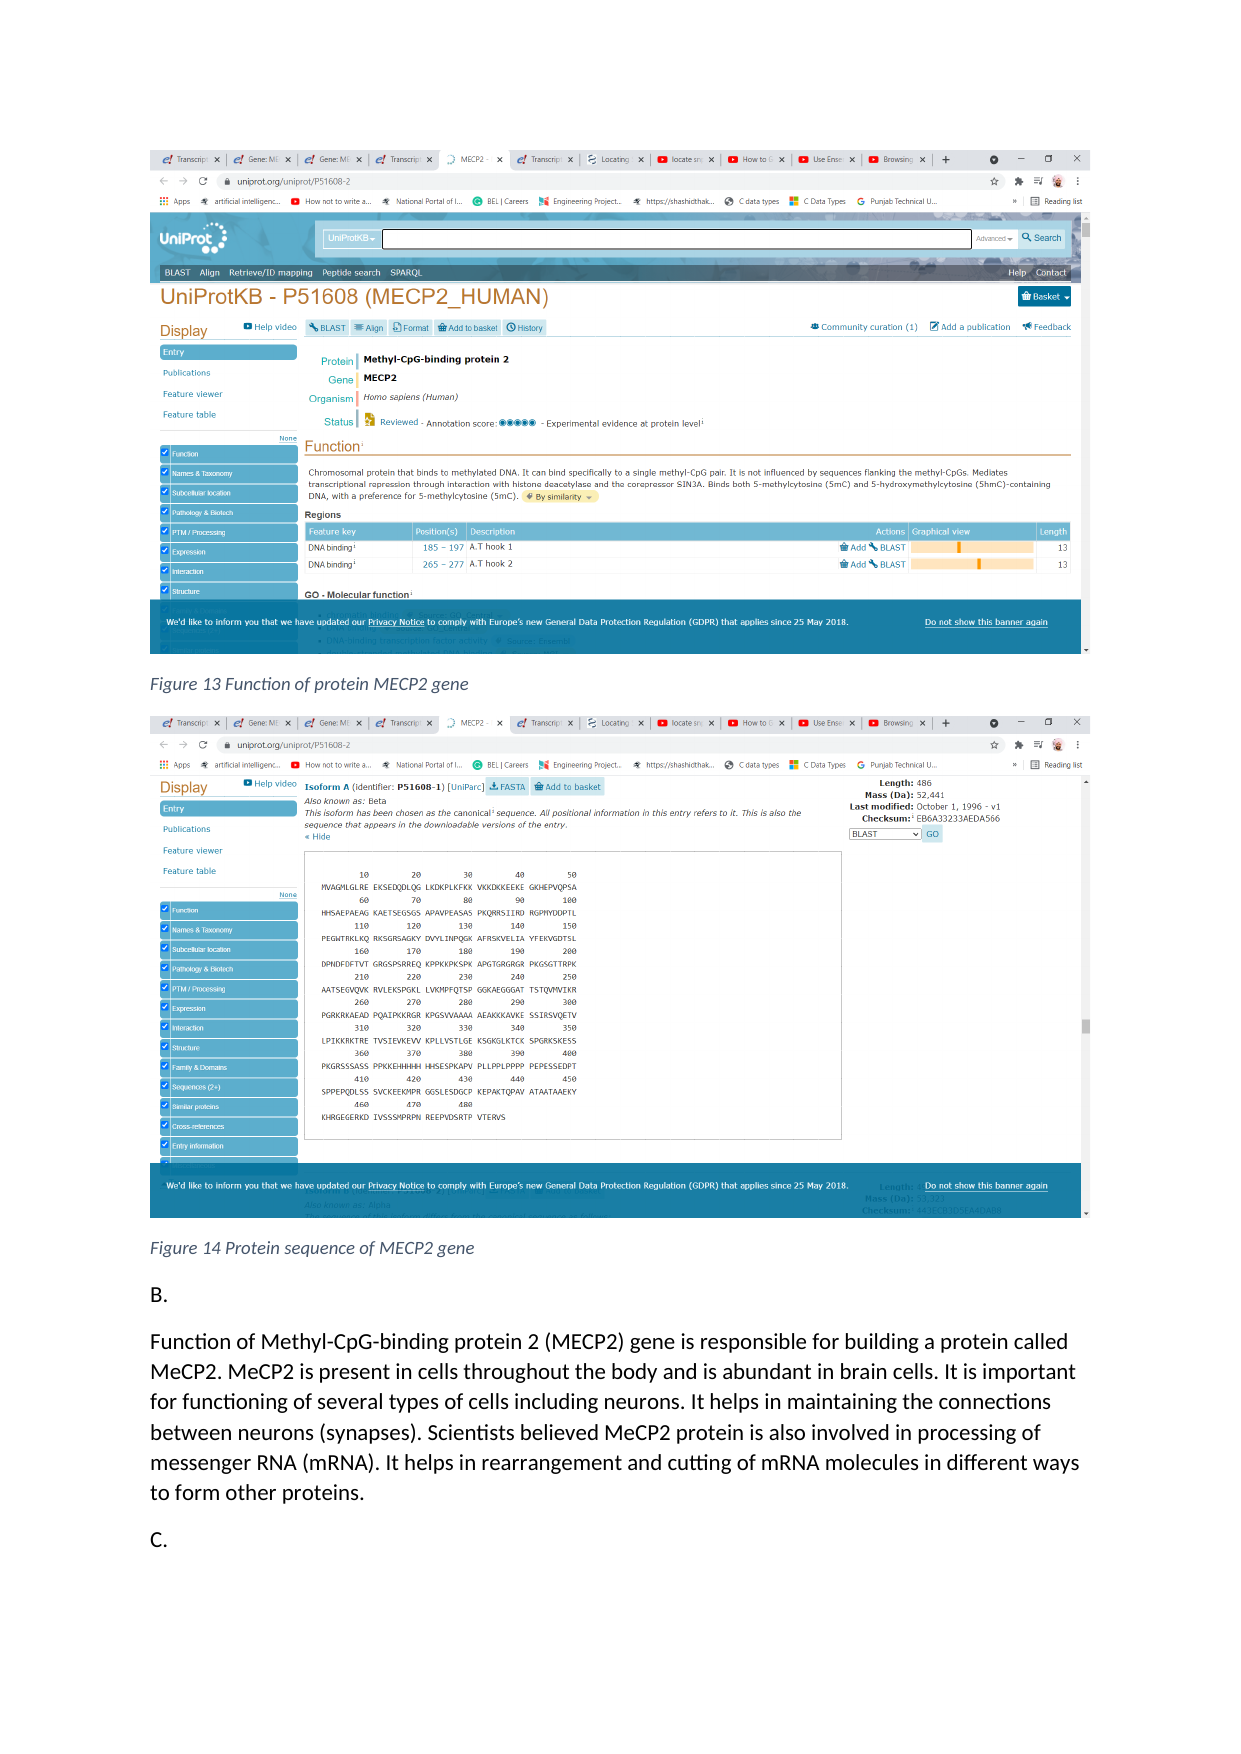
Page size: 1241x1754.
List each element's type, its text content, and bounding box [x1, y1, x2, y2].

text C. [150, 1525, 1090, 1553]
picture [150, 150, 1091, 654]
text B. [150, 1280, 1090, 1308]
text Function of Methyl-CpG-binding protein 2 (MECP2) gene is responsible for building a protein called MeCP2. MeCP2 is present in cells throughout the body and is abundant in brain cells. It is important for functioning of several types of cells including neurons. It helps in maintaining the connections between neurons (synapses). Scientists believed MeCP2 protein is also involved in processing of messenger RNA (mRNA). It helps in rearrangement and cutting of mRNA molecules in different ways to form other proteins. [150, 1327, 1090, 1506]
picture [150, 716, 1091, 1218]
